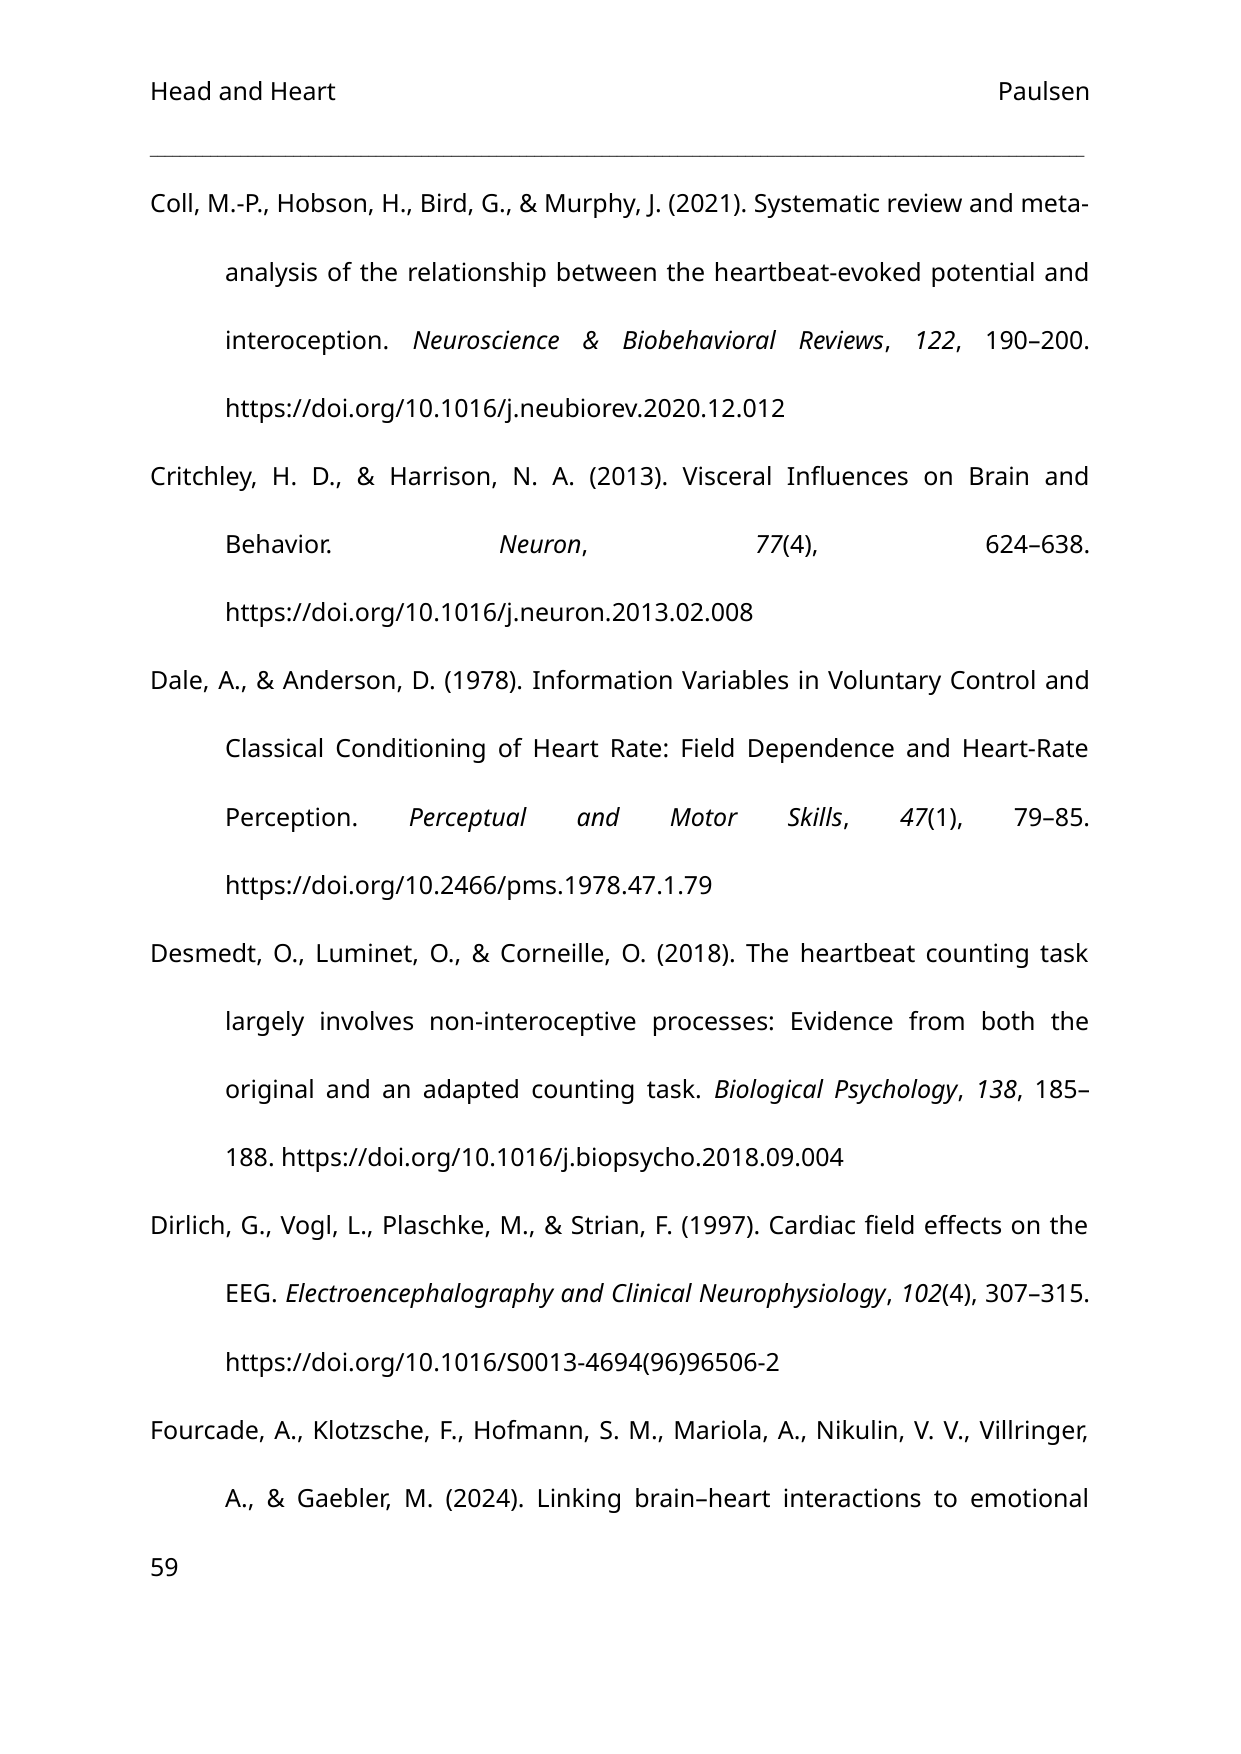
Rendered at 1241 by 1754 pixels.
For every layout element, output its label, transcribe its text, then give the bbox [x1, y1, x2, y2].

text Critchley, H. D., & Harrison, N. A. (2013). Visceral Influences on Brain and Behavior. Neuron, 77(4), 624–638. https://doi.org/10.1016/j.neuron.2013.02.008 [150, 458, 1090, 629]
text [150, 1412, 1090, 1514]
text Desmedt, O., Luminet, O., & Corneille, O. (2018). The heartbeat counting task largely involves non-interoceptive processes: Evidence from both the original and an adapted counting task. Biological Psychology, 138, 185–188. https://doi.org/10.1016/j.biopsycho.2018.09.004 [150, 935, 1090, 1174]
text Dirlich, G., Vogl, L., Plaschke, M., & Strian, F. (1997). Cardiac field effects on the EEG. Electroencephalography and Clinical Neurophysiology, 102(4), 307–315. https://doi.org/10.1016/S0013-4694(96)96506-2 [150, 1208, 1090, 1378]
text Coll, M.-P., Hobson, H., Bird, G., & Murphy, J. (2021). Systematic review and meta-analysis of the relationship between the heartbeat-evoked potential and interoception. Neuroscience & Biobehavioral Reviews, 122, 190–200. https://doi.org/10.1016/j.neubiorev.2020.12.012 [150, 186, 1090, 424]
text Dale, A., & Anderson, D. (1978). Information Variables in Voluntary Control and Classical Conditioning of Heart Rate: Field Dependence and Heart-Rate Perception. Perceptual and Motor Skills, 47(1), 79–85. https://doi.org/10.2466/pms.1978.47.1.79 [150, 663, 1090, 901]
